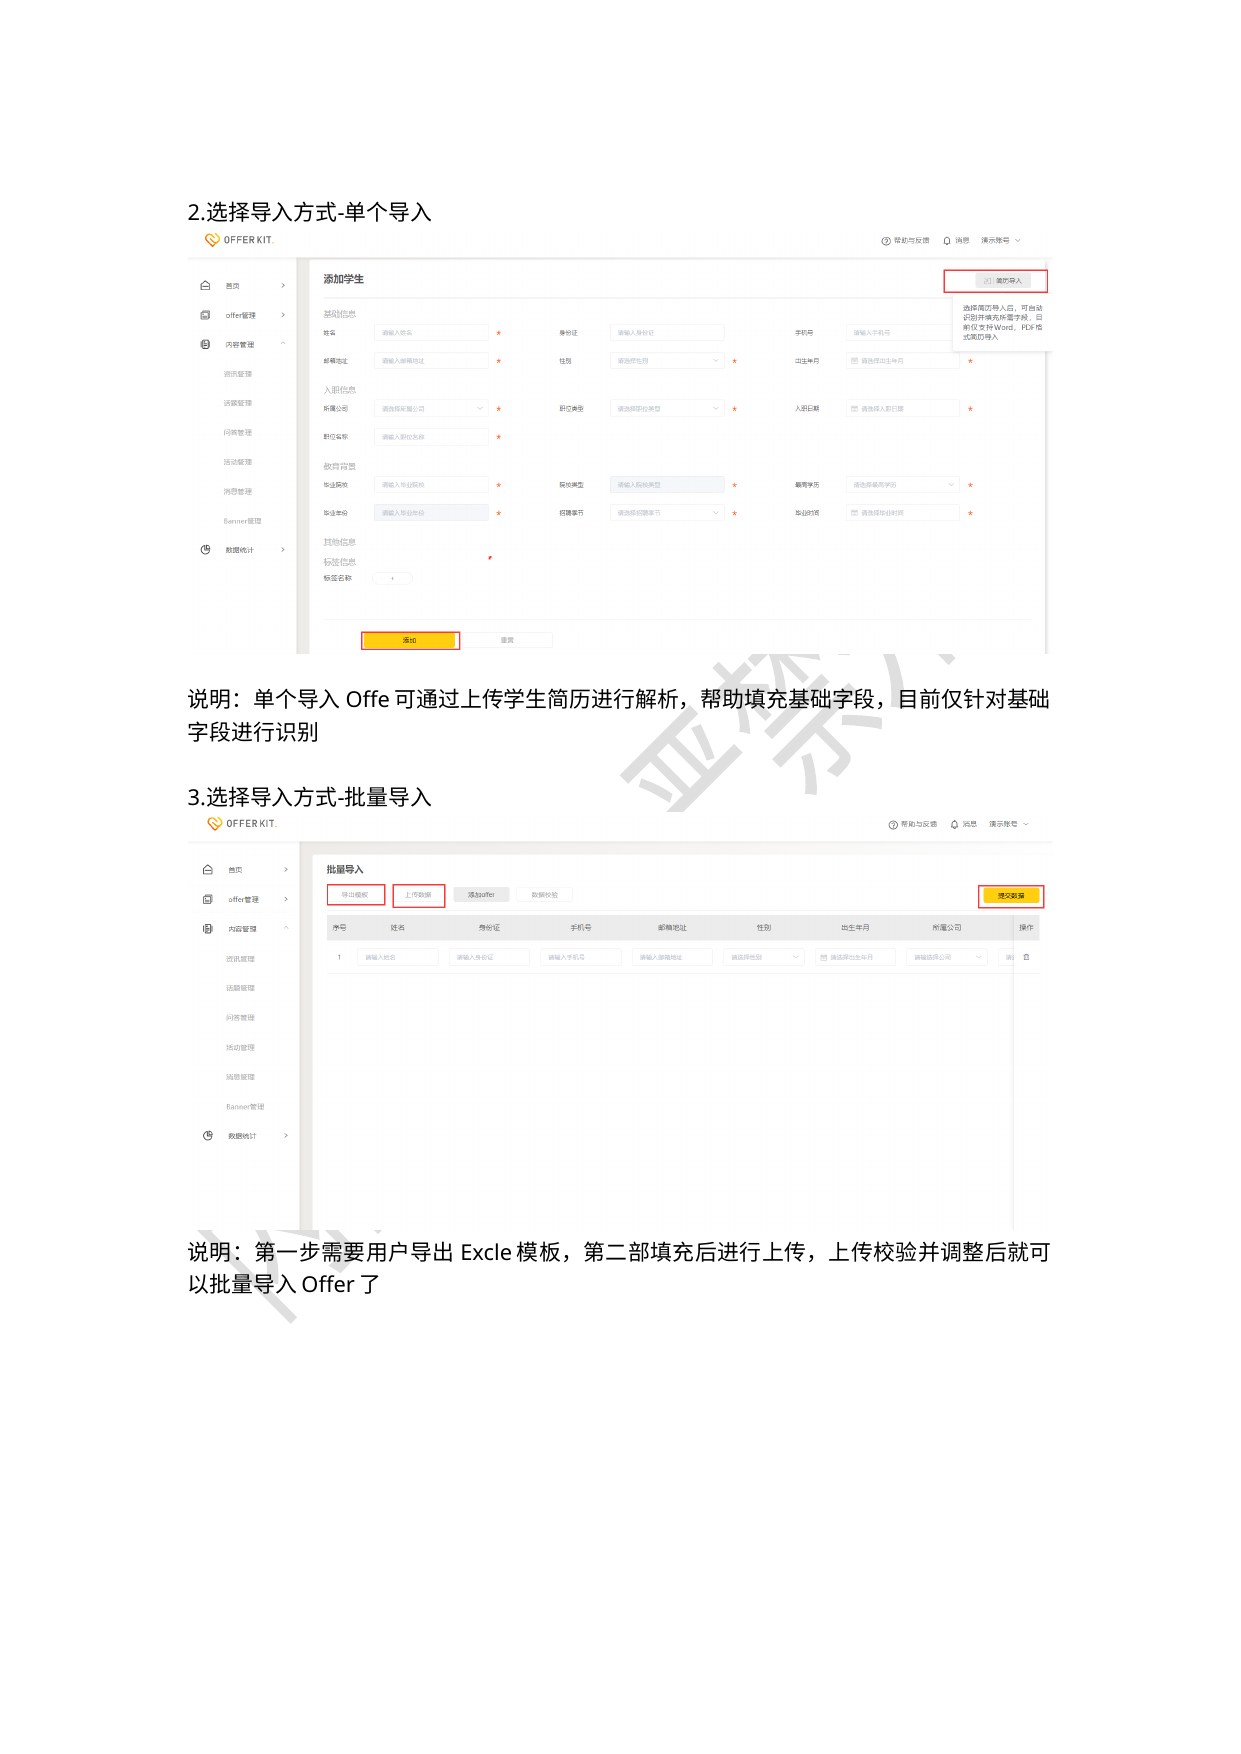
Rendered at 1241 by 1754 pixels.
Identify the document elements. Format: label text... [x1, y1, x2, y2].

text 3.选择导入方式-批量导入 [187, 779, 1053, 812]
text 说明：第一步需要用户导出Excle模板，第二部填充后进行上传，上传校验并调整后就可以批量导入Offer了 [187, 1234, 1053, 1299]
text 2.选择导入方式-单个导入 [187, 194, 1053, 227]
picture [187, 227, 1053, 654]
picture [187, 812, 1053, 1230]
text 说明：单个导入Offe可通过上传学生简历进行解析，帮助填充基础字段，目前仅针对基础字段进行识别 [187, 682, 1053, 747]
